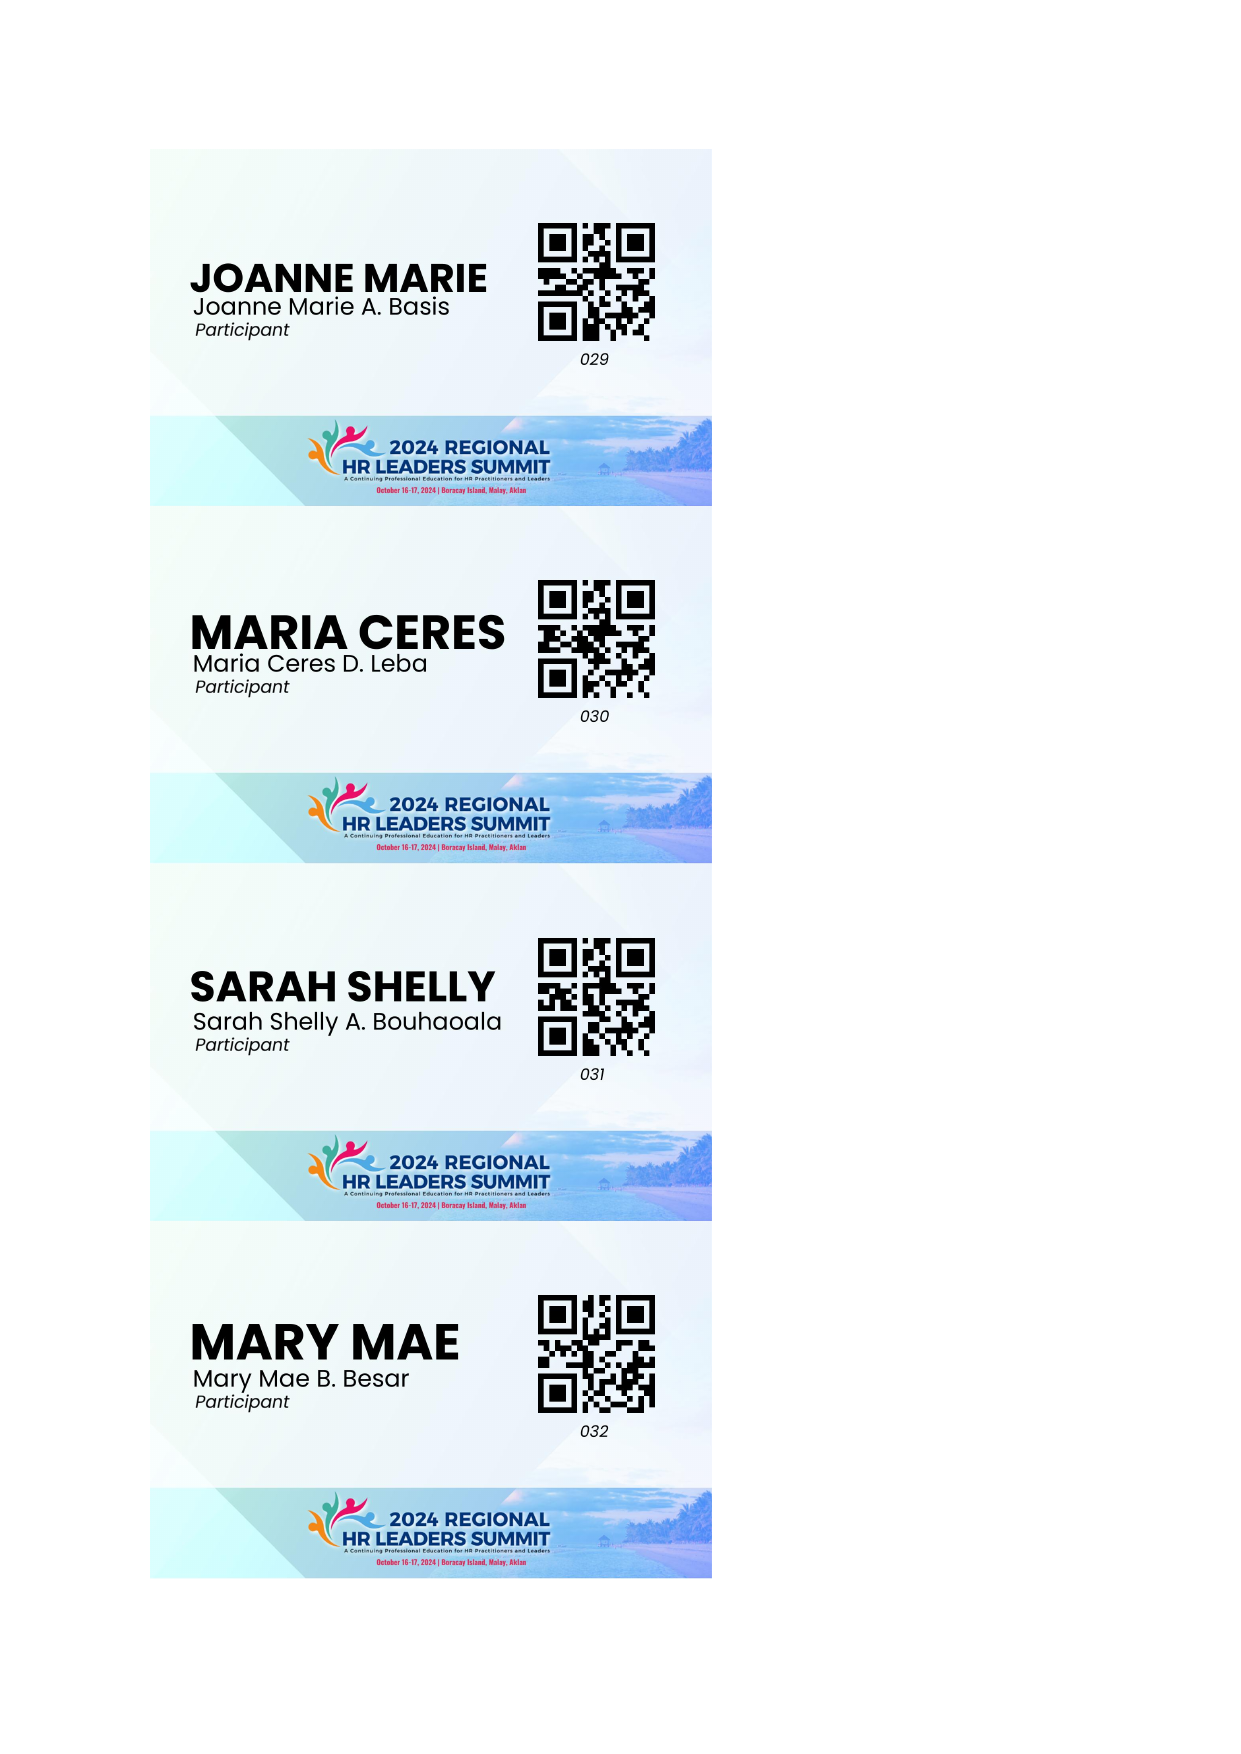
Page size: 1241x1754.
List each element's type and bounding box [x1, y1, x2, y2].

picture [150, 149, 712, 1579]
